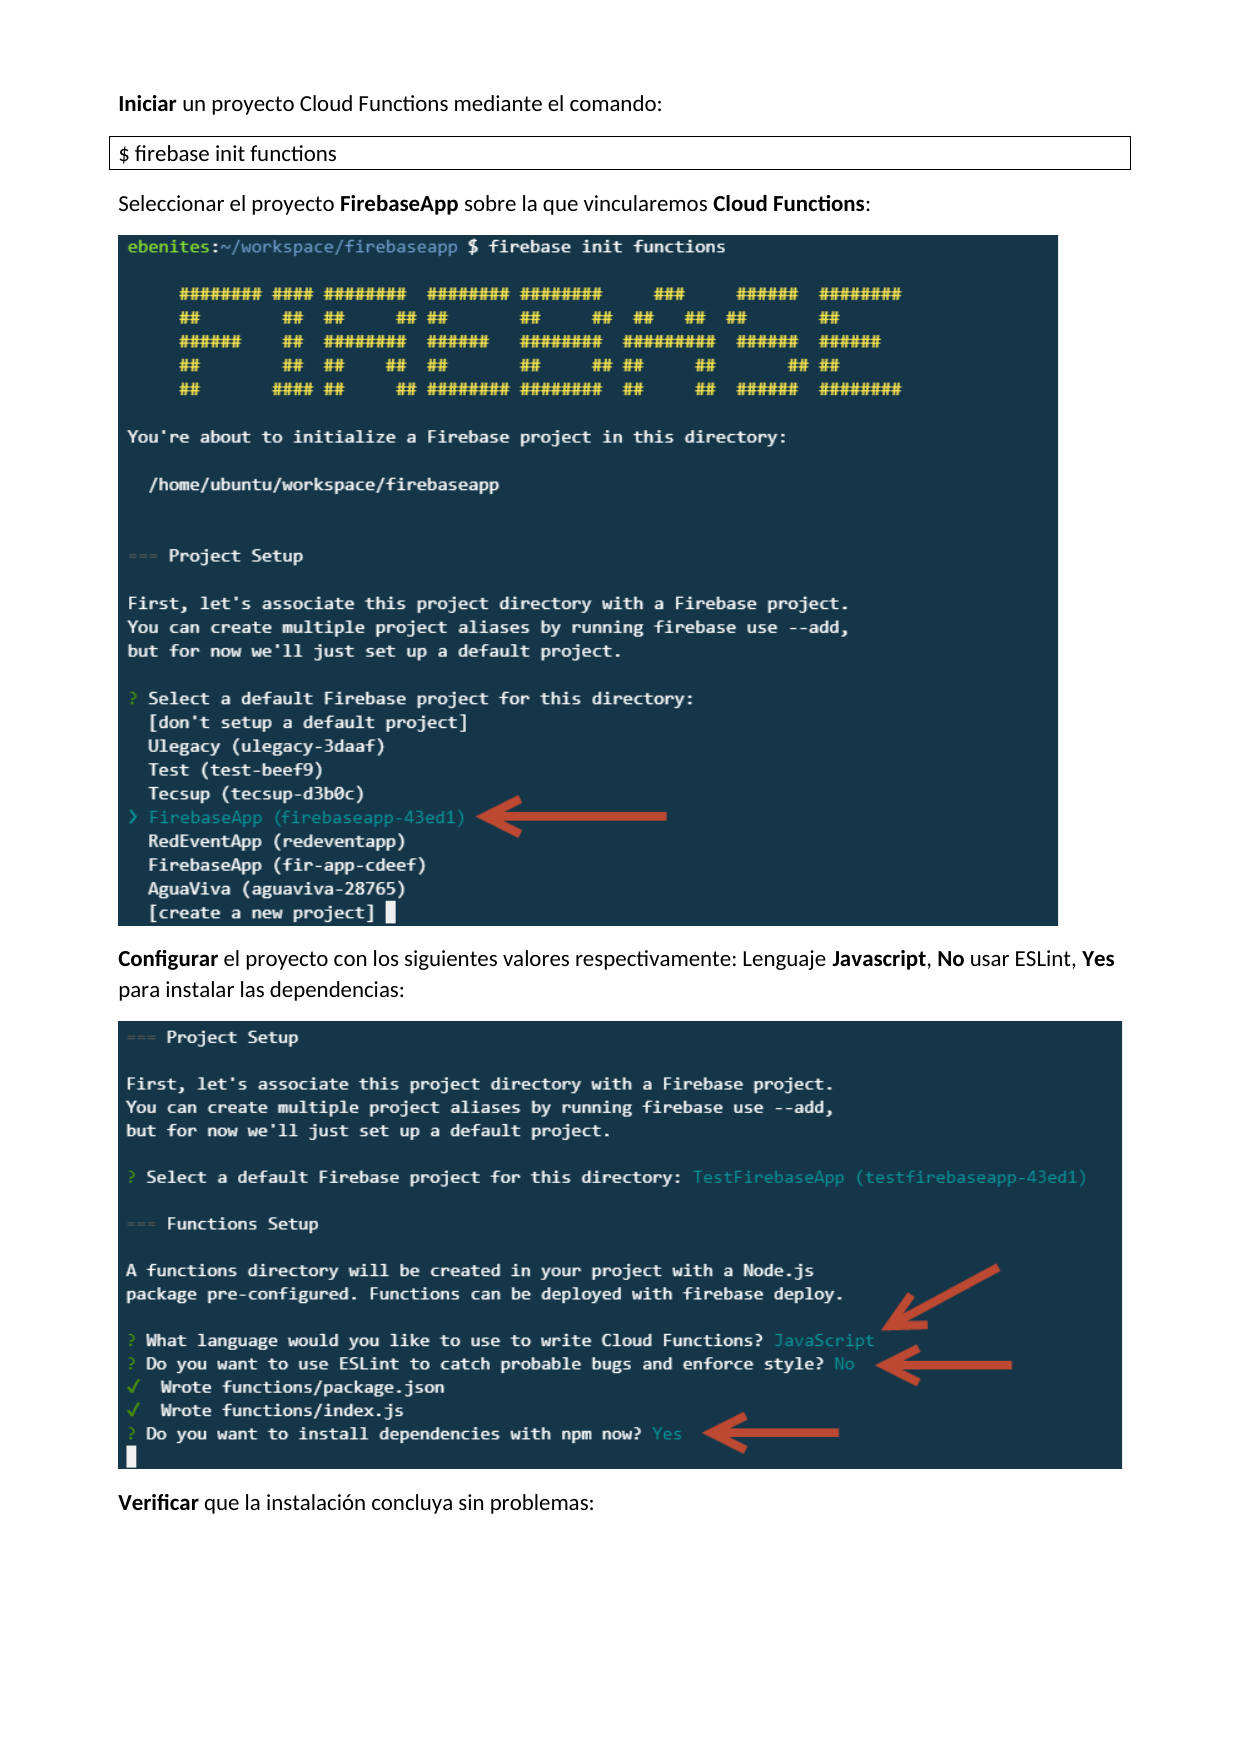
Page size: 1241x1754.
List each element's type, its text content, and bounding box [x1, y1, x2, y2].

text Seleccionar el proyecto FirebaseApp sobre la que vincularemos Cloud Functions: [118, 189, 1122, 217]
picture [118, 235, 1059, 926]
text Verificar que la instalación concluya sin problemas: [118, 1488, 1122, 1516]
text Configurar el proyecto con los siguientes valores respectivamente: Lenguaje Javascript, No usar ESLint, Yes para instalar las dependencias: [118, 944, 1122, 1003]
picture [118, 1021, 1123, 1469]
text Iniciar un proyecto Cloud Functions mediante el comando: [118, 89, 1122, 117]
text $ firebase init functions [110, 137, 1130, 169]
